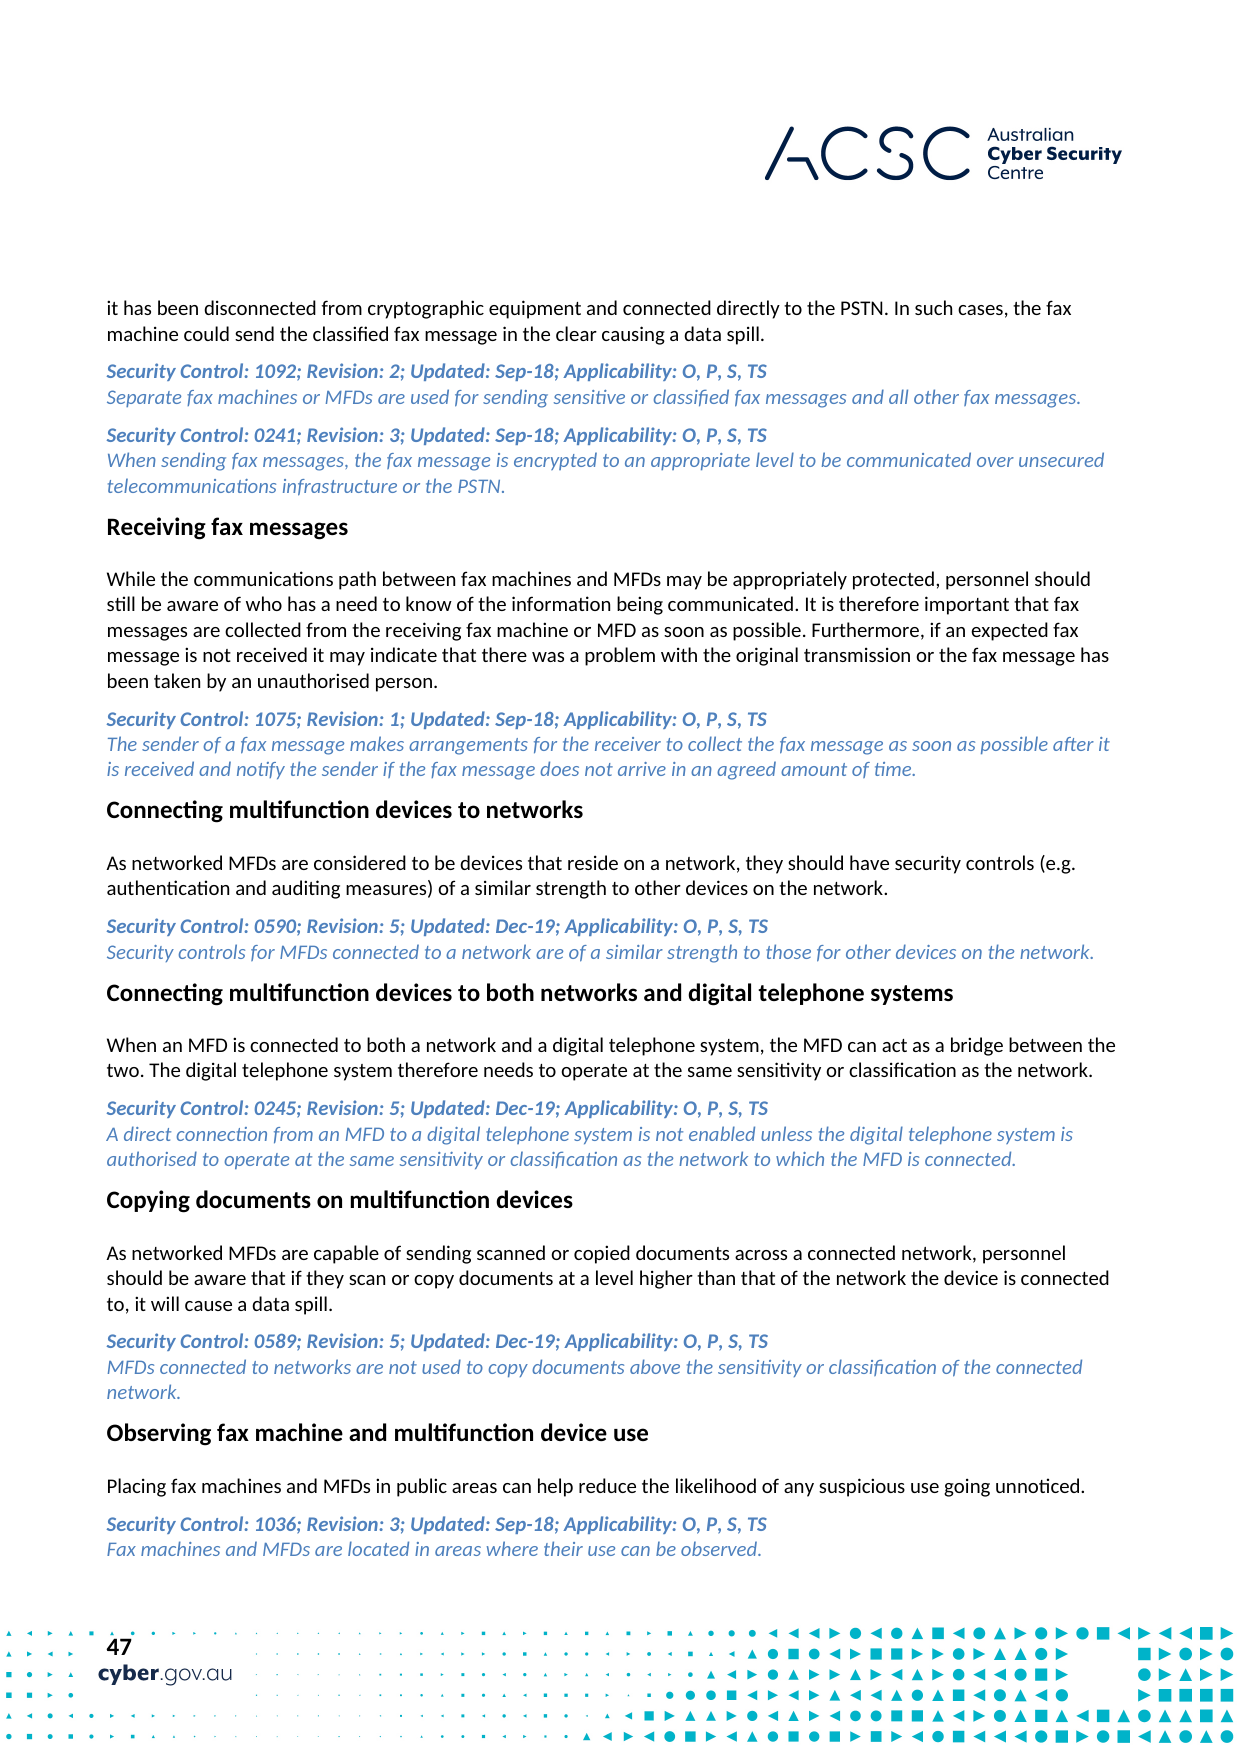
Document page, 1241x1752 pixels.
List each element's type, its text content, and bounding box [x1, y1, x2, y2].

subtitle Observing fax machine and multifunction device use [106, 1417, 1122, 1448]
text Security controls for MFDs connected to a network are of a similar strength to those for other devices on the network. [106, 939, 1122, 964]
subtitle Connecting multifunction devices to networks [106, 794, 1122, 825]
subtitle Security Control: 0245; Revision: 5; Updated: Dec-19; Applicability: O, P, S, TS [106, 1096, 1122, 1121]
text Placing fax machines and MFDs in public areas can help reduce the likelihood of any suspicious use going unnoticed. [106, 1473, 1122, 1498]
subtitle Connecting multifunction devices to both networks and digital telephone systems [106, 977, 1122, 1007]
text A direct connection from an MFD to a digital telephone system is not enabled unless the digital telephone system is authorised to operate at the same sensitivity or classification as the network to which the MFD is connected. [106, 1121, 1122, 1172]
subtitle Copying documents on multifunction devices [106, 1184, 1122, 1215]
subtitle Security Control: 0241; Revision: 3; Updated: Sep-18; Applicability: O, P, S, TS [106, 422, 1122, 447]
subtitle Security Control: 1075; Revision: 1; Updated: Sep-18; Applicability: O, P, S, TS [106, 706, 1122, 731]
text When an MFD is connected to both a network and a digital telephone system, the MFD can act as a bridge between the two. The digital telephone system therefore needs to operate at the same sensitivity or classification as the network. [106, 1032, 1122, 1083]
picture [0, 0, 1240, 317]
picture [0, 1624, 1237, 1747]
subtitle Security Control: 0589; Revision: 5; Updated: Dec-19; Applicability: O, P, S, TS [106, 1329, 1122, 1354]
text As networked MFDs are capable of sending scanned or copied documents across a connected network, personnel should be aware that if they scan or copy documents at a level higher than that of the network the device is connected to, it will cause a data spill. [106, 1240, 1122, 1316]
text Fax machines and MFDs are located in areas where their use can be observed. [106, 1536, 1122, 1562]
text MFDs connected to networks are not used to copy documents above the sensitivity or classification of the connected network. [106, 1354, 1122, 1405]
subtitle Security Control: 0590; Revision: 5; Updated: Dec-19; Applicability: O, P, S, TS [106, 913, 1122, 939]
subtitle Security Control: 1036; Revision: 3; Updated: Sep-18; Applicability: O, P, S, TS [106, 1511, 1122, 1536]
subtitle Receiving fax messages [106, 511, 1122, 541]
text While the communications path between fax machines and MFDs may be appropriately protected, personnel should still be aware of who has a need to know of the information being communicated. It is therefore important that fax messages are collected from the receiving fax machine or MFD as soon as possible. Furthermore, if an expected fax message is not received it may indicate that there was a problem with the original transmission or the fax message has been taken by an unauthorised person. [106, 566, 1122, 693]
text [106, 295, 1122, 346]
text Separate fax machines or MFDs are used for sending sensitive or classified fax messages and all other fax messages. [106, 384, 1122, 409]
subtitle Security Control: 1092; Revision: 2; Updated: Sep-18; Applicability: O, P, S, TS [106, 359, 1122, 384]
text As networked MFDs are considered to be devices that reside on a network, they should have security controls (e.g. authentication and auditing measures) of a similar strength to other devices on the network. [106, 850, 1122, 901]
text When sending fax messages, the fax message is encrypted to an appropriate level to be communicated over unsecured telecommunications infrastructure or the PSTN. [106, 447, 1122, 498]
text The sender of a fax message makes arrangements for the receiver to collect the fax message as soon as possible after it is received and notify the sender if the fax message does not arrive in an agreed amount of time. [106, 731, 1122, 782]
